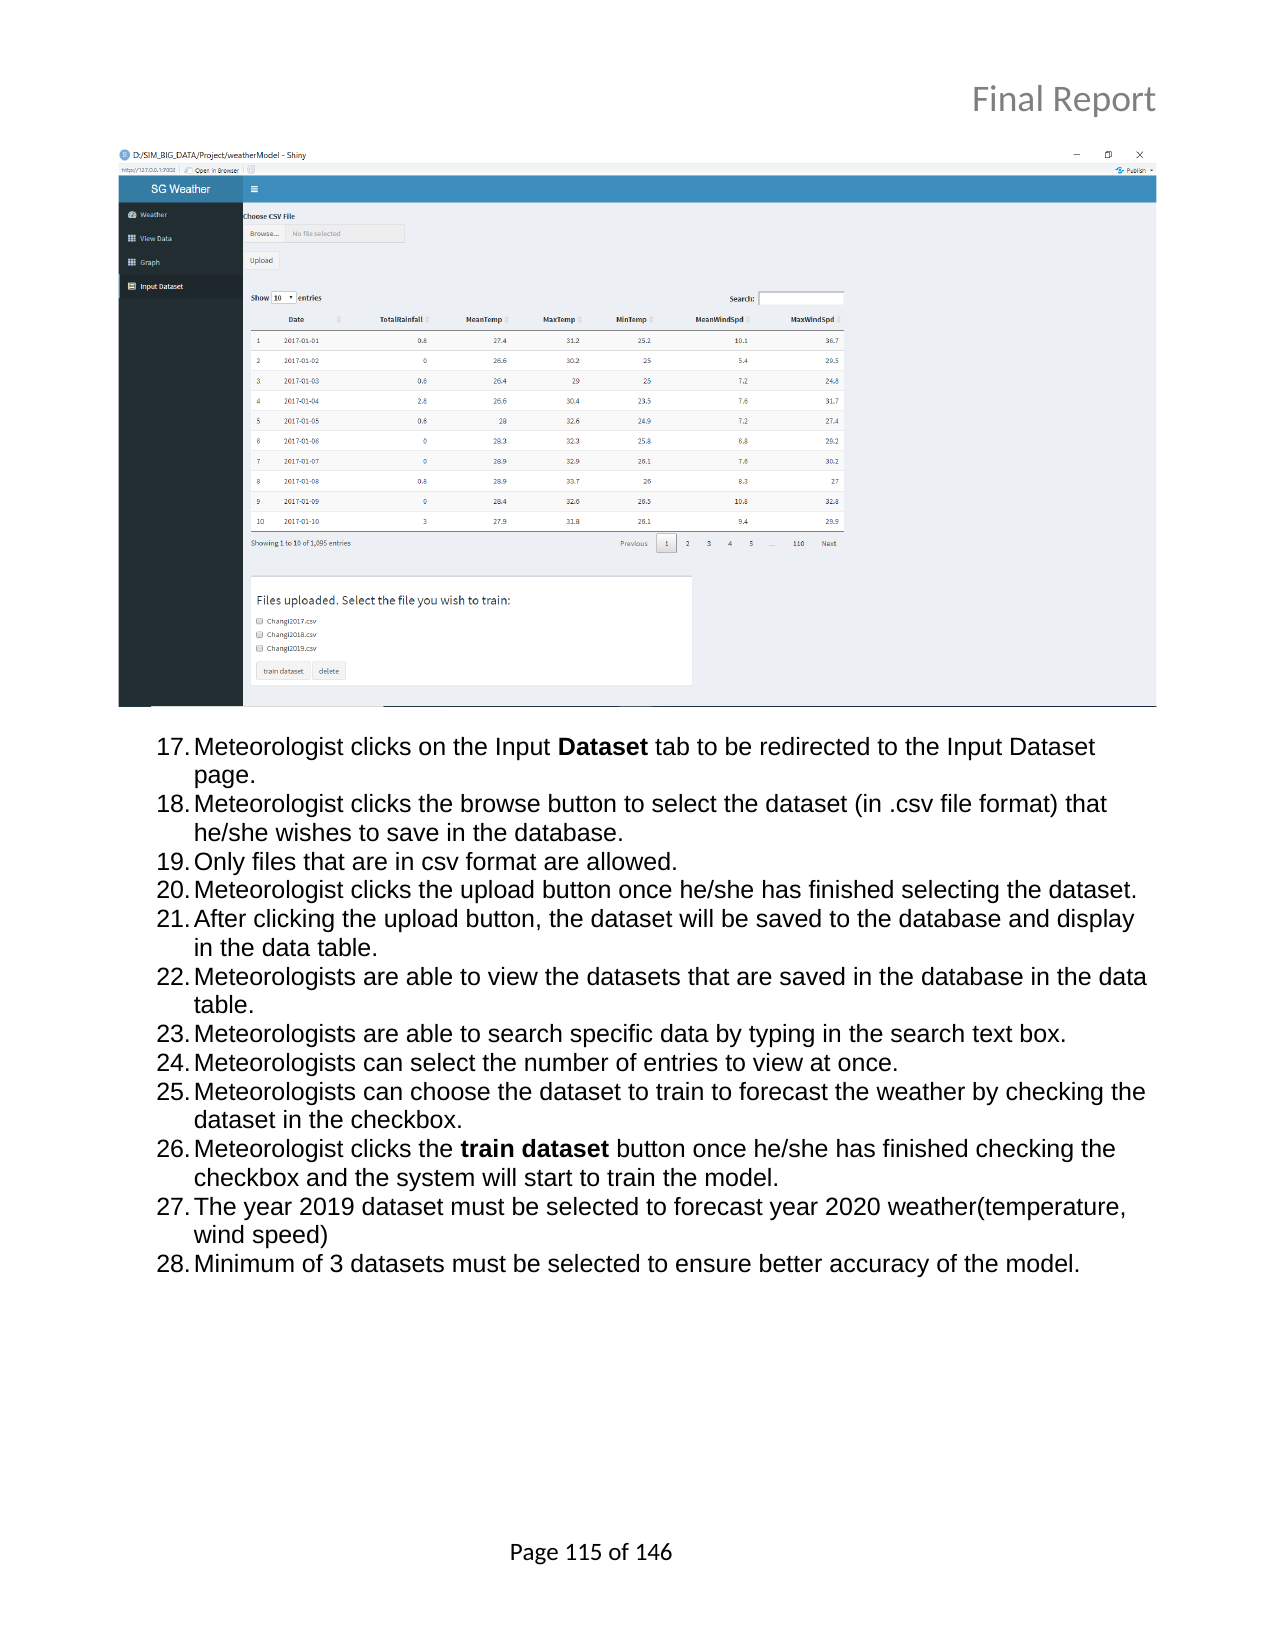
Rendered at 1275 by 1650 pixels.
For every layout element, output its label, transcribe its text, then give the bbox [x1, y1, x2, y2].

list Meteorologists are able to view the datasets that are saved in the database in the data table. [156, 962, 1156, 1019]
list Meteorologist clicks the browse button to select the dataset (in .csv file format) that he/she wishes to save in the database. [156, 789, 1156, 847]
picture [118, 148, 1157, 707]
list Meteorologist clicks on the Input Dataset tab to be redirected to the Input Dataset page. [156, 732, 1156, 789]
list Minimum of 3 datasets must be selected to ensure better accuracy of the model. [156, 1249, 1156, 1278]
list The year 2019 dataset must be selected to forecast year 2020 weather(temperature, wind speed) [156, 1192, 1156, 1249]
list Meteorologist clicks the upload button once he/she has finished selecting the dataset. [156, 875, 1156, 904]
list Meteorologists can select the number of entries to view at once. [156, 1048, 1156, 1077]
list Only files that are in csv format are allowed. [156, 847, 1156, 875]
list Meteorologists are able to search specific data by typing in the search text box. [156, 1019, 1156, 1048]
list After clicking the upload button, the dataset will be saved to the database and display in the data table. [156, 904, 1156, 962]
list Meteorologists can choose the dataset to train to forecast the weather by checking the dataset in the checkbox. [156, 1077, 1156, 1134]
list Meteorologist clicks the train dataset button once he/she has finished checking the checkbox and the system will start to train the model. [156, 1134, 1156, 1192]
